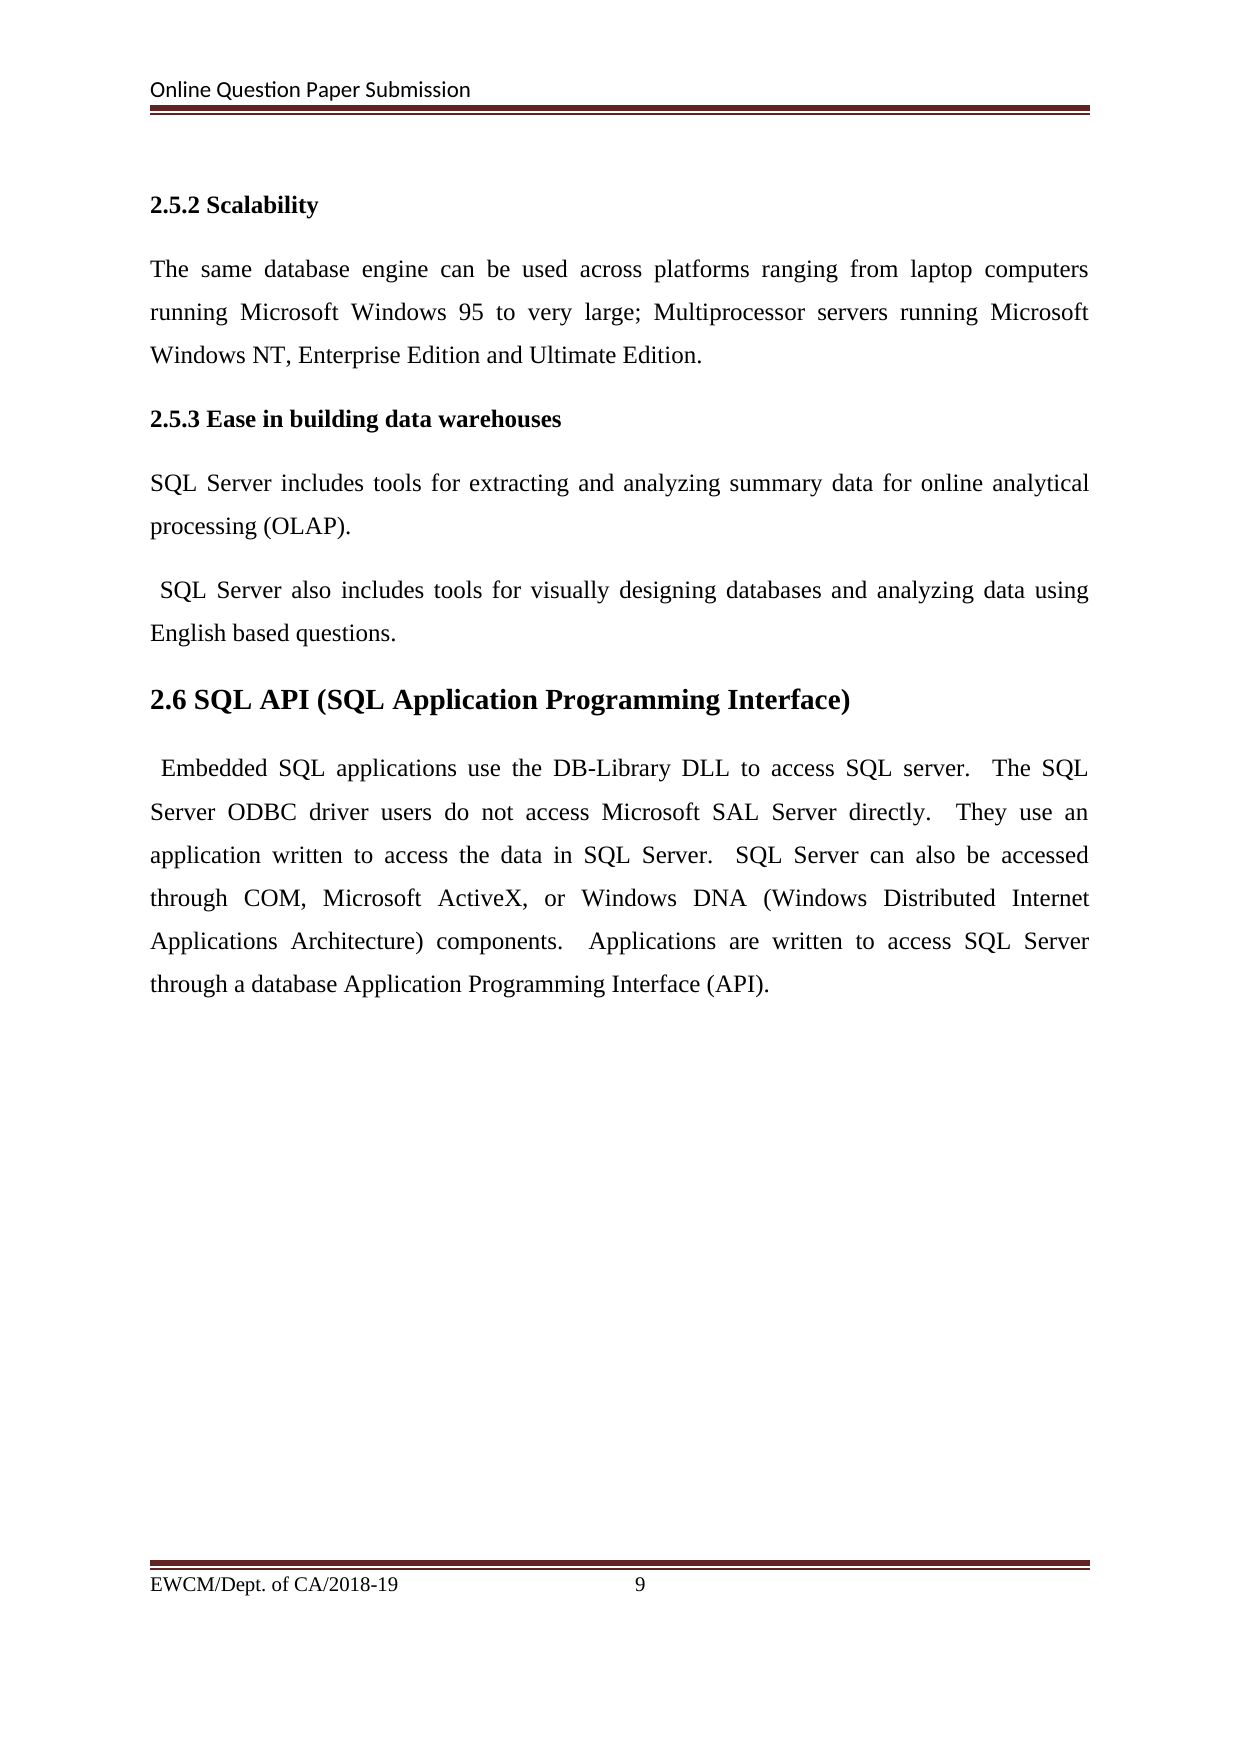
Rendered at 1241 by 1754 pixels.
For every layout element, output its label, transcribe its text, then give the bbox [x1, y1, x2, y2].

text The same database engine can be used across platforms ranging from laptop computers running Microsoft Windows 95 to very large; Multiprocessor servers running Microsoft Windows NT, Enterprise Edition and Ultimate Edition. [150, 254, 1090, 369]
text 2.5.3 Ease in building data warehouses [150, 404, 1090, 433]
text 2.5.2 Scalability [150, 190, 1090, 219]
text SQL Server also includes tools for visually designing databases and analyzing data using English based questions. [150, 575, 1090, 647]
text Embedded SQL applications use the DB-Library DLL to access SQL server. The SQL Server ODBC driver users do not access Microsoft SAL Server directly. They use an application written to access the data in SQL Server. SQL Server can also be accessed through COM, Microsoft ActiveX, or Windows DNA (Windows Distributed Internet Applications Architecture) components. Applications are written to access SQL Server through a database Application Programming Interface (API). [150, 753, 1090, 998]
text 2.6 SQL API (SQL Application Programming Interface) [150, 682, 1090, 716]
text SQL Server includes tools for extracting and analyzing summary data for online analytical processing (OLAP). [150, 468, 1090, 540]
